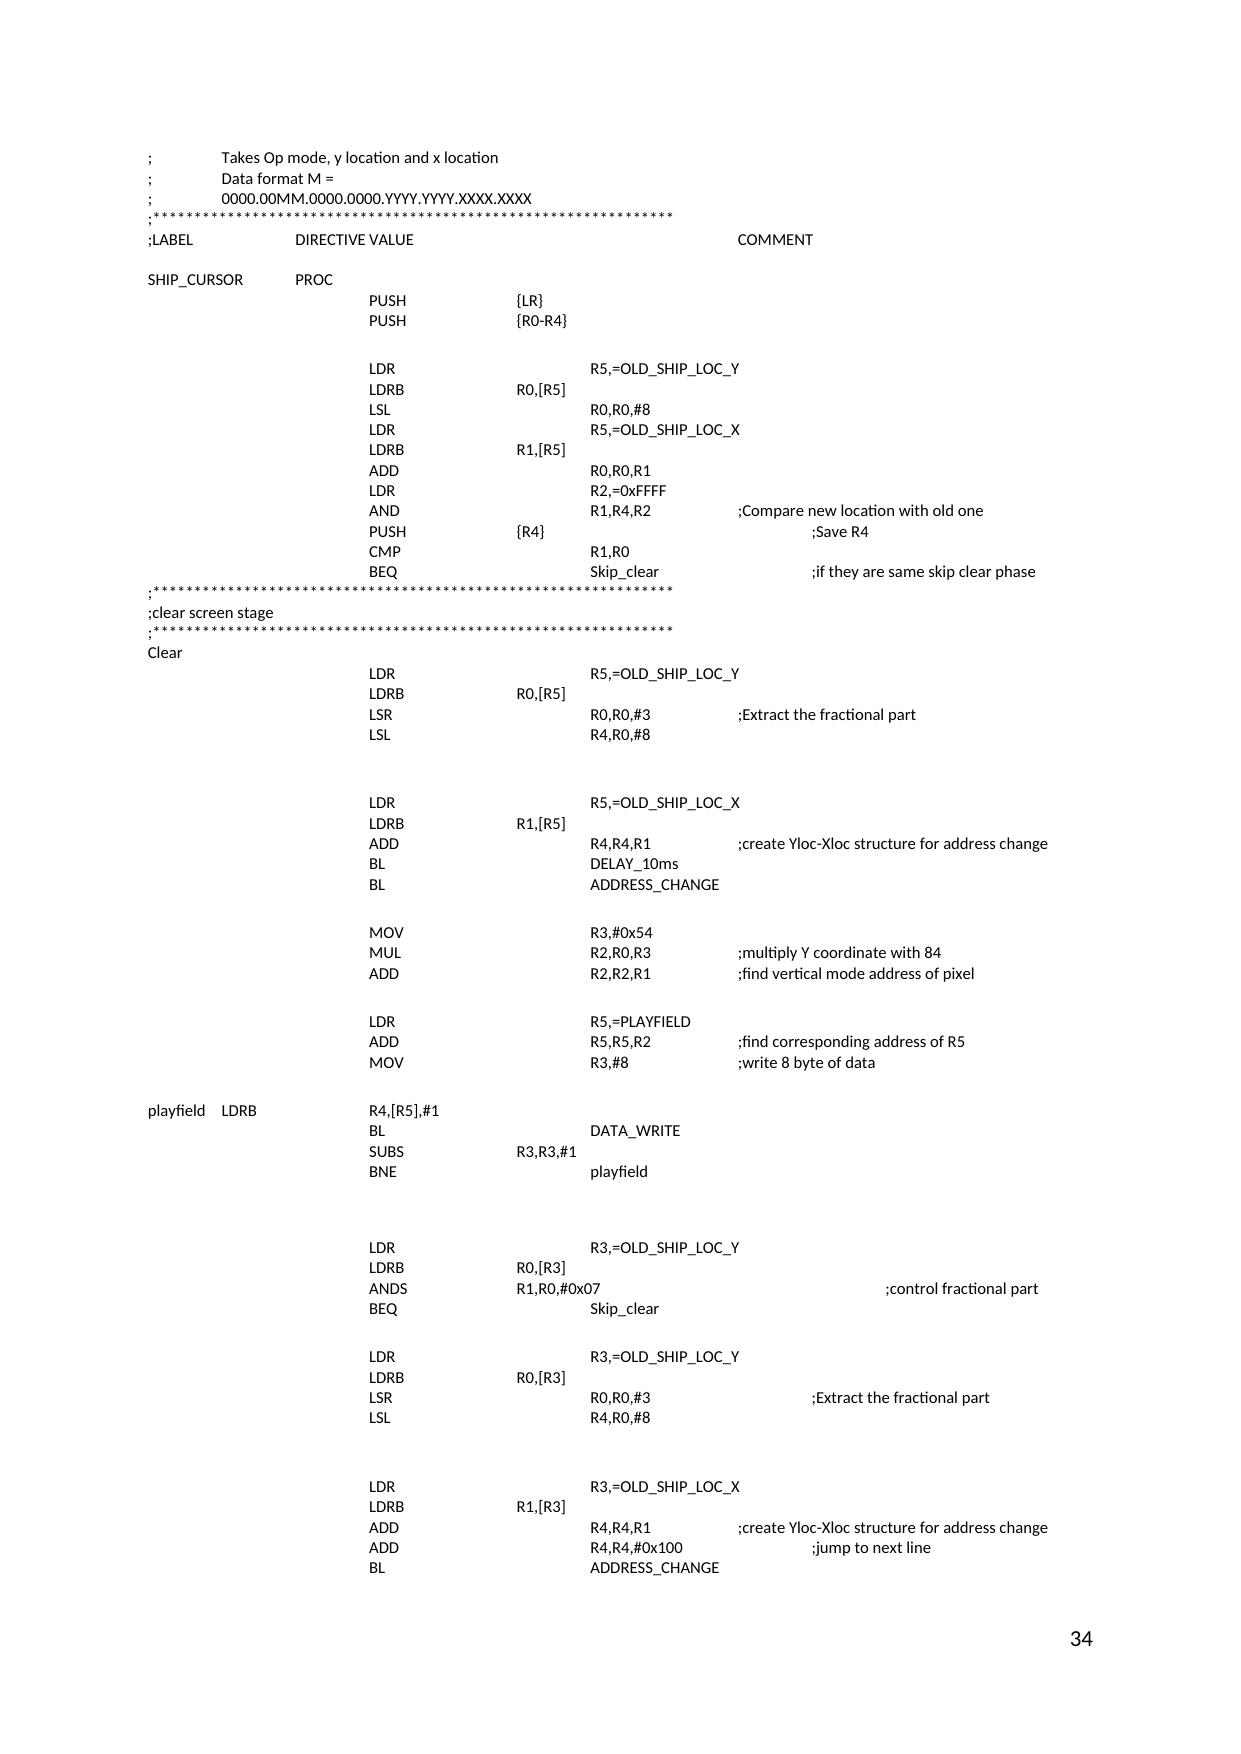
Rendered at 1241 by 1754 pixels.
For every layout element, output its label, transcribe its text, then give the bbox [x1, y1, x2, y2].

text LSL R0,R0,#8 [148, 399, 1093, 419]
text ; Takes Op mode, y location and x location [148, 148, 1093, 168]
text MOV R3,#0x54 [148, 922, 1093, 943]
text SHIP_CURSOR PROC [148, 269, 1093, 290]
text MOV R3,#8 ;write 8 byte of data [148, 1052, 1093, 1072]
text PUSH {R0-R4} [148, 310, 1093, 330]
text PUSH {LR} [148, 290, 1093, 310]
text BL DELAY_10ms [148, 854, 1093, 874]
text ; Data format M = [148, 168, 1093, 188]
text LDR R5,=OLD_SHIP_LOC_Y [148, 358, 1093, 379]
text LDRB R1,[R5] [148, 440, 1093, 460]
text LDR R5,=OLD_SHIP_LOC_Y [148, 663, 1093, 683]
text AND R1,R4,R2 ;Compare new location with old one [148, 501, 1093, 521]
text BL DATA_WRITE [148, 1121, 1093, 1141]
text LDRB R1,[R3] [148, 1497, 1093, 1517]
text SUBS R3,R3,#1 [148, 1141, 1093, 1161]
text LDRB R0,[R5] [148, 379, 1093, 399]
text ADD R5,R5,R2 ;find corresponding address of R5 [148, 1032, 1093, 1052]
text LSL R4,R0,#8 [148, 724, 1093, 765]
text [148, 208, 1093, 229]
text ADD R4,R4,R1 ;create Yloc-Xloc structure for address change [148, 833, 1093, 854]
text LSL R4,R0,#8 [148, 1408, 1093, 1448]
text ANDS R1,R0,#0x07 ;control fractional part [148, 1278, 1093, 1298]
text playfield LDRB R4,[R5],#1 [148, 1100, 1093, 1121]
text BL ADDRESS_CHANGE [148, 874, 1093, 894]
text ;LABEL DIRECTIVE VALUE COMMENT [148, 229, 1093, 249]
text LSR R0,R0,#3 ;Extract the fractional part [148, 704, 1093, 724]
text LDR R3,=OLD_SHIP_LOC_Y [148, 1237, 1093, 1258]
text LDR R5,=OLD_SHIP_LOC_X [148, 793, 1093, 813]
text LDR R2,=0xFFFF [148, 480, 1093, 501]
text BL ADDRESS_CHANGE [148, 1558, 1093, 1578]
text LDRB R0,[R3] [148, 1258, 1093, 1278]
text MUL R2,R0,R3 ;multiply Y coordinate with 84 [148, 943, 1093, 963]
text ;clear screen stage [148, 602, 1093, 622]
text LDRB R1,[R5] [148, 813, 1093, 833]
text BEQ Skip_clear ;if they are same skip clear phase [148, 562, 1093, 582]
text BEQ Skip_clear [148, 1298, 1093, 1319]
text CMP R1,R0 [148, 541, 1093, 562]
text ;*************************************************************** [148, 582, 1093, 602]
text LSR R0,R0,#3 ;Extract the fractional part [148, 1387, 1093, 1408]
text LDR R5,=PLAYFIELD [148, 1011, 1093, 1032]
text ;*************************************************************** [148, 622, 1093, 643]
text LDR R3,=OLD_SHIP_LOC_X [148, 1476, 1093, 1497]
text LDR R5,=OLD_SHIP_LOC_X [148, 419, 1093, 440]
text Clear [148, 643, 1093, 663]
text LDR R3,=OLD_SHIP_LOC_Y [148, 1347, 1093, 1367]
text ADD R0,R0,R1 [148, 460, 1093, 480]
text PUSH {R4} ;Save R4 [148, 521, 1093, 541]
text ; 0000.00MM.0000.0000.YYYY.YYYY.XXXX.XXXX [148, 188, 1093, 208]
text LDRB R0,[R3] [148, 1367, 1093, 1387]
text ADD R2,R2,R1 ;find vertical mode address of pixel [148, 963, 1093, 983]
text ADD R4,R4,#0x100 ;jump to next line [148, 1537, 1093, 1558]
text BNE playfield [148, 1161, 1093, 1181]
text ADD R4,R4,R1 ;create Yloc-Xloc structure for address change [148, 1517, 1093, 1537]
text LDRB R0,[R5] [148, 683, 1093, 704]
